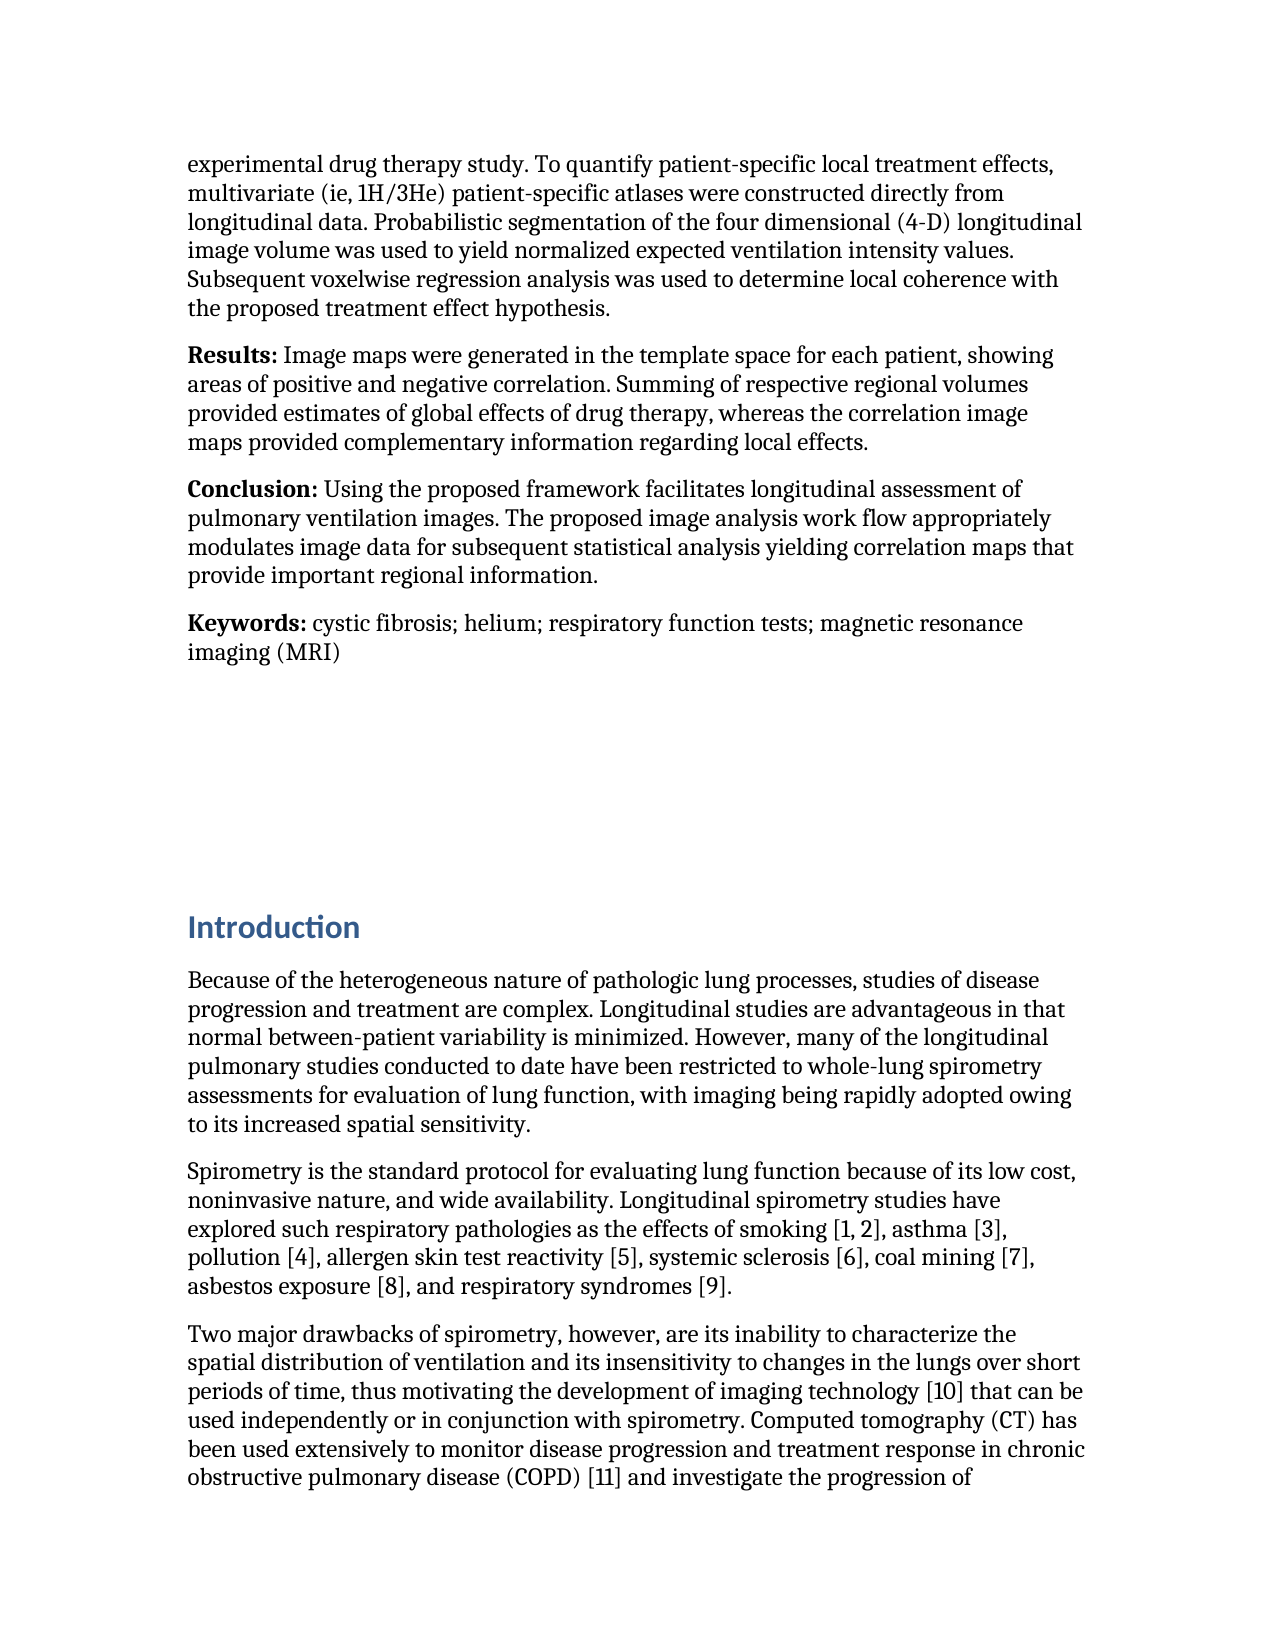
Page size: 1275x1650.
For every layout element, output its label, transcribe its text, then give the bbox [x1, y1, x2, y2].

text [187, 1319, 1087, 1492]
text Results: Image maps were generated in the template space for each patient, showing areas of positive and negative correlation. Summing of respective regional volumes provided estimates of global effects of drug therapy, whereas the correlation image maps provided complementary information regarding local effects. [187, 341, 1087, 456]
text Conclusion: Using the proposed framework facilitates longitudinal assessment of pulmonary ventilation images. The proposed image analysis work flow appropriately modulates image data for subsequent statistical analysis yielding correlation maps that provide important regional information. [187, 475, 1087, 590]
text Spirometry is the standard protocol for evaluating lung function because of its low cost, noninvasive nature, and wide availability. Longitudinal spirometry studies have explored such respiratory pathologies as the effects of smoking [1, 2], asthma [3], pollution [4], allergen skin test reactivity [5], systemic sclerosis [6], coal mining [7], asbestos exposure [8], and respiratory syndromes [9]. [187, 1157, 1087, 1301]
text Keywords: cystic fibrosis; helium; respiratory function tests; magnetic resonance imaging (MRI) [187, 609, 1087, 666]
subtitle Introduction [187, 906, 1087, 947]
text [187, 150, 1087, 322]
text Because of the heterogeneous nature of pathologic lung processes, studies of disease progression and treatment are complex. Longitudinal studies are advantageous in that normal between-patient variability is minimized. However, many of the longitudinal pulmonary studies conducted to date have been restricted to whole-lung spirometry assessments for evaluation of lung function, with imaging being rapidly adopted owing to its increased spatial sensitivity. [187, 966, 1087, 1138]
